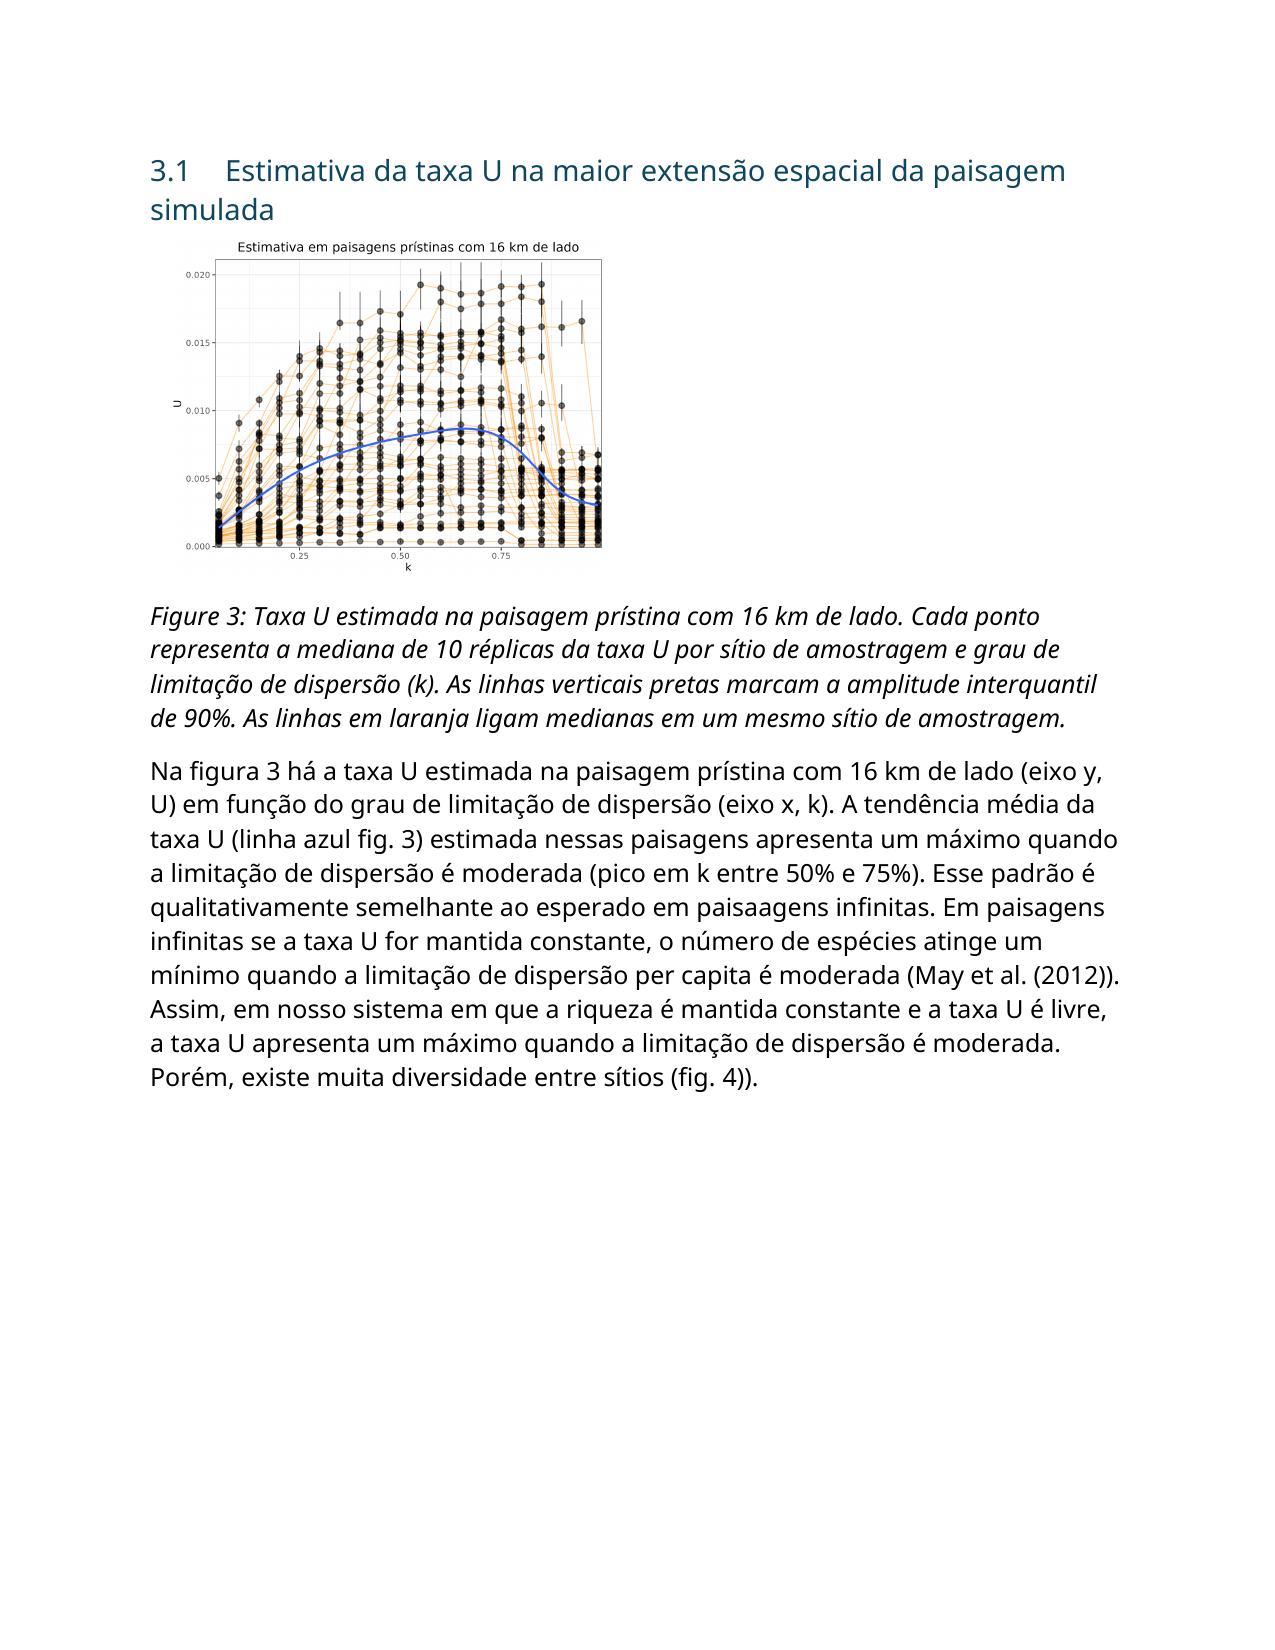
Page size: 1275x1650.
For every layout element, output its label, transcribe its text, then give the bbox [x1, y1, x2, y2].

picture [168, 237, 607, 578]
text Na figura 3 há a taxa U estimada na paisagem prístina com 16 km de lado (eixo y, U) em função do grau de limitação de dispersão (eixo x, k). A tendência média da taxa U (linha azul fig. 3) estimada nessas paisagens apresenta um máximo quando a limitação de dispersão é moderada (pico em k entre 50% e 75%). Esse padrão é qualitativamente semelhante ao esperado em paisaagens infinitas. Em paisagens infinitas se a taxa U for mantida constante, o número de espécies atinge um mínimo quando a limitação de dispersão per capita é moderada (May et al. (2012)). Assim, em nosso sistema em que a riqueza é mantida constante e a taxa U é livre, a taxa U apresenta um máximo quando a limitação de dispersão é moderada. Porém, existe muita diversidade entre sítios (fig. 4)). [150, 753, 1125, 1094]
text Figure 3: Taxa U estimada na paisagem prístina com 16 km de lado. Cada ponto representa a mediana de 10 réplicas da taxa U por sítio de amostragem e grau de limitação de dispersão (k). As linhas verticais pretas marcam a amplitude interquantil de 90%. As linhas em laranja ligam medianas em um mesmo sítio de amostragem. [150, 598, 1125, 734]
subtitle 3.1 Estimativa da taxa U na maior extensão espacial da paisagem simulada [150, 150, 1125, 229]
